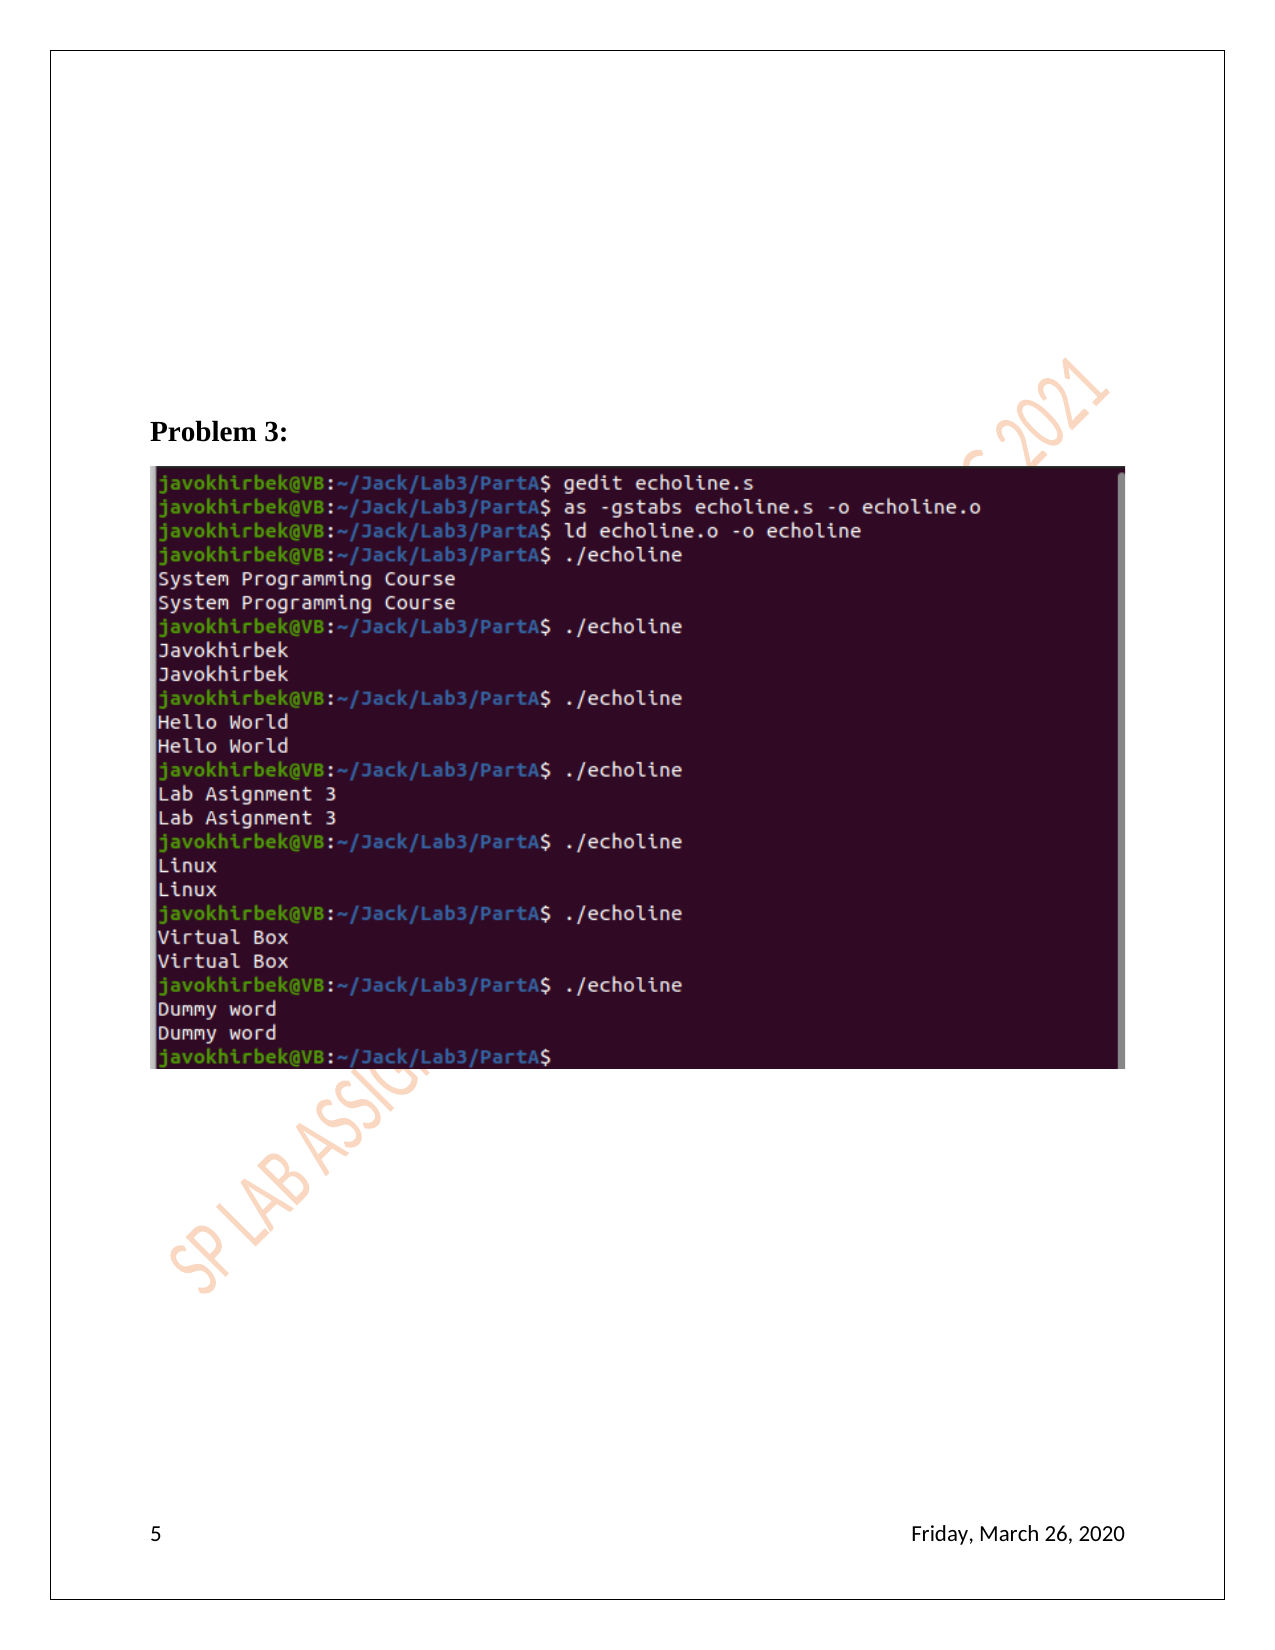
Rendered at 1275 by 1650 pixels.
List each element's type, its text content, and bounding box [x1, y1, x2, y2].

text Problem 3: [150, 414, 1125, 448]
picture [150, 466, 1125, 1069]
